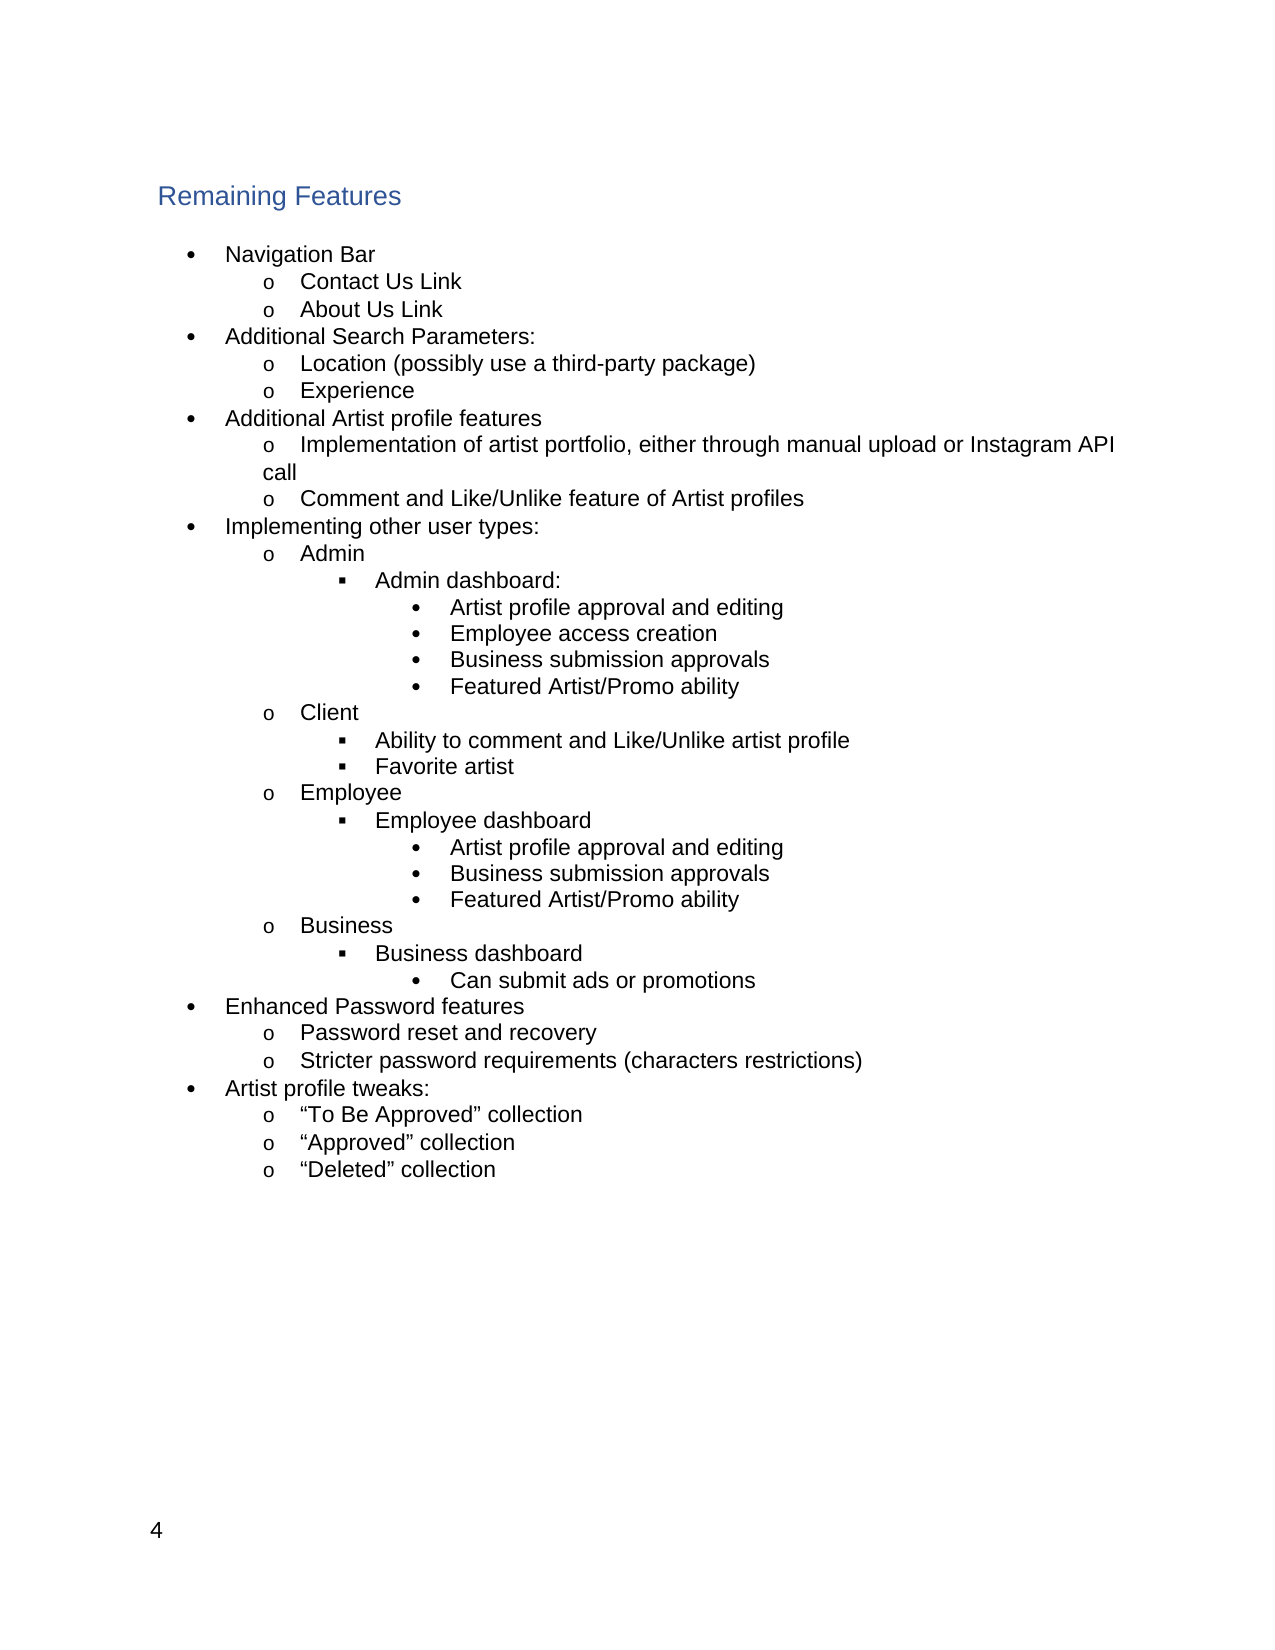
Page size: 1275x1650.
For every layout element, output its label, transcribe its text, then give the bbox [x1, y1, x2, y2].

list Navigation Bar [187, 241, 1125, 268]
list Additional Artist profile features [187, 405, 1125, 431]
list Admin [262, 539, 1125, 567]
list “Deleted” collection [262, 1156, 1125, 1184]
subtitle Remaining Features [150, 180, 1125, 211]
list Employee dashboard [337, 807, 1125, 833]
list About Us Link [262, 296, 1125, 323]
list Artist profile approval and editing [412, 593, 1125, 620]
list Business dashboard [337, 940, 1125, 967]
list Business submission approvals [412, 646, 1125, 673]
list Additional Search Parameters: [187, 323, 1125, 349]
list Employee access creation [412, 620, 1125, 646]
list Enhanced Password features [187, 993, 1125, 1019]
list Admin dashboard: [337, 567, 1125, 593]
list Business submission approvals [412, 860, 1125, 886]
list Password reset and recovery [262, 1019, 1125, 1047]
list Comment and Like/Unlike feature of Artist profiles [262, 485, 1125, 513]
list Location (possibly use a third-party package) [262, 349, 1125, 377]
list Stricter password requirements (characters restrictions) [262, 1047, 1125, 1075]
list Artist profile tweaks: [187, 1075, 1125, 1101]
list Employee [262, 779, 1125, 807]
list Can submit ads or promotions [412, 967, 1125, 993]
list Featured Artist/Promo ability [412, 673, 1125, 699]
list “Approved” collection [262, 1129, 1125, 1156]
list Experience [262, 377, 1125, 405]
list Ability to comment and Like/Unlike artist profile [337, 727, 1125, 753]
list Implementation of artist portfolio, either through manual upload or Instagram API call [262, 431, 1125, 485]
list Implementing other user types: [187, 513, 1125, 539]
list Client [262, 699, 1125, 727]
list Artist profile approval and editing [412, 833, 1125, 860]
list Featured Artist/Promo ability [412, 886, 1125, 912]
list Business [262, 912, 1125, 940]
list Contact Us Link [262, 268, 1125, 296]
list Favorite artist [337, 753, 1125, 779]
list “To Be Approved” collection [262, 1101, 1125, 1129]
